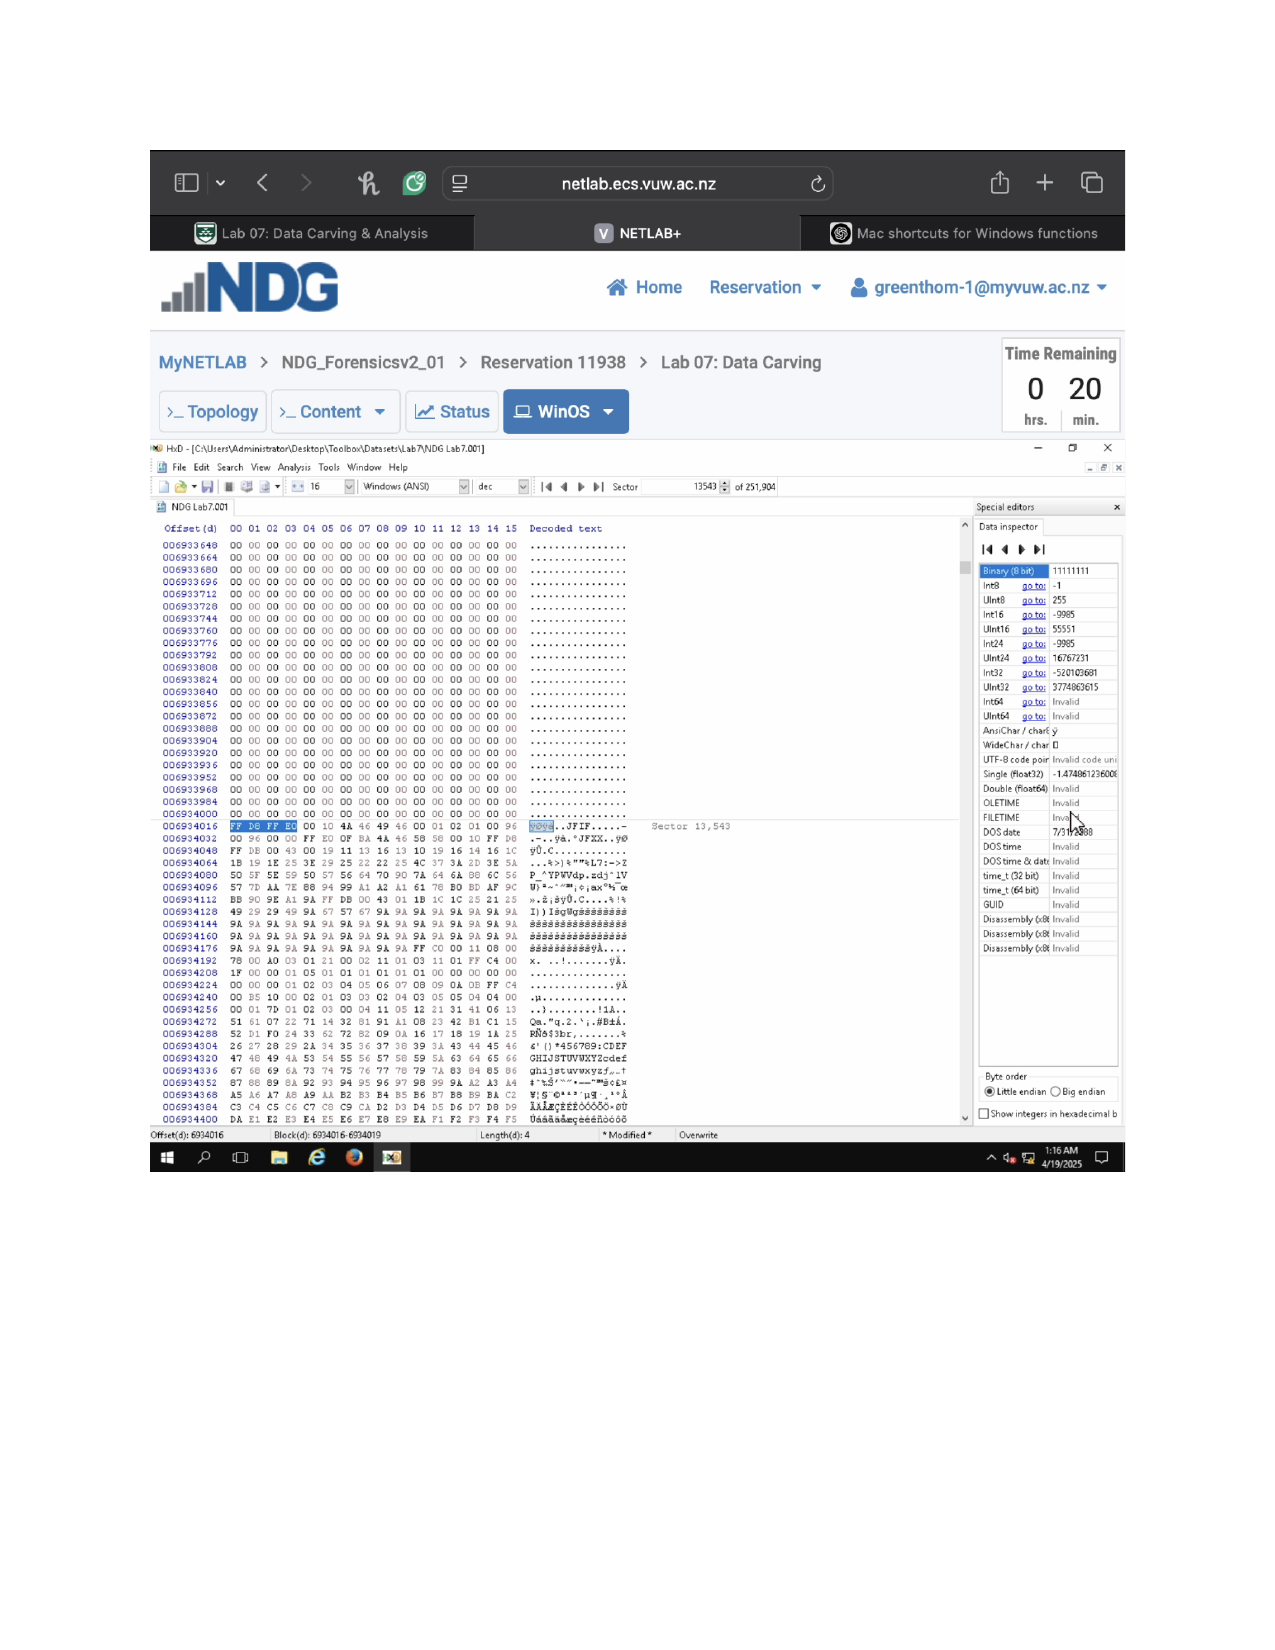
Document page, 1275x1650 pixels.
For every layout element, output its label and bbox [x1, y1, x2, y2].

picture [150, 150, 1125, 1172]
